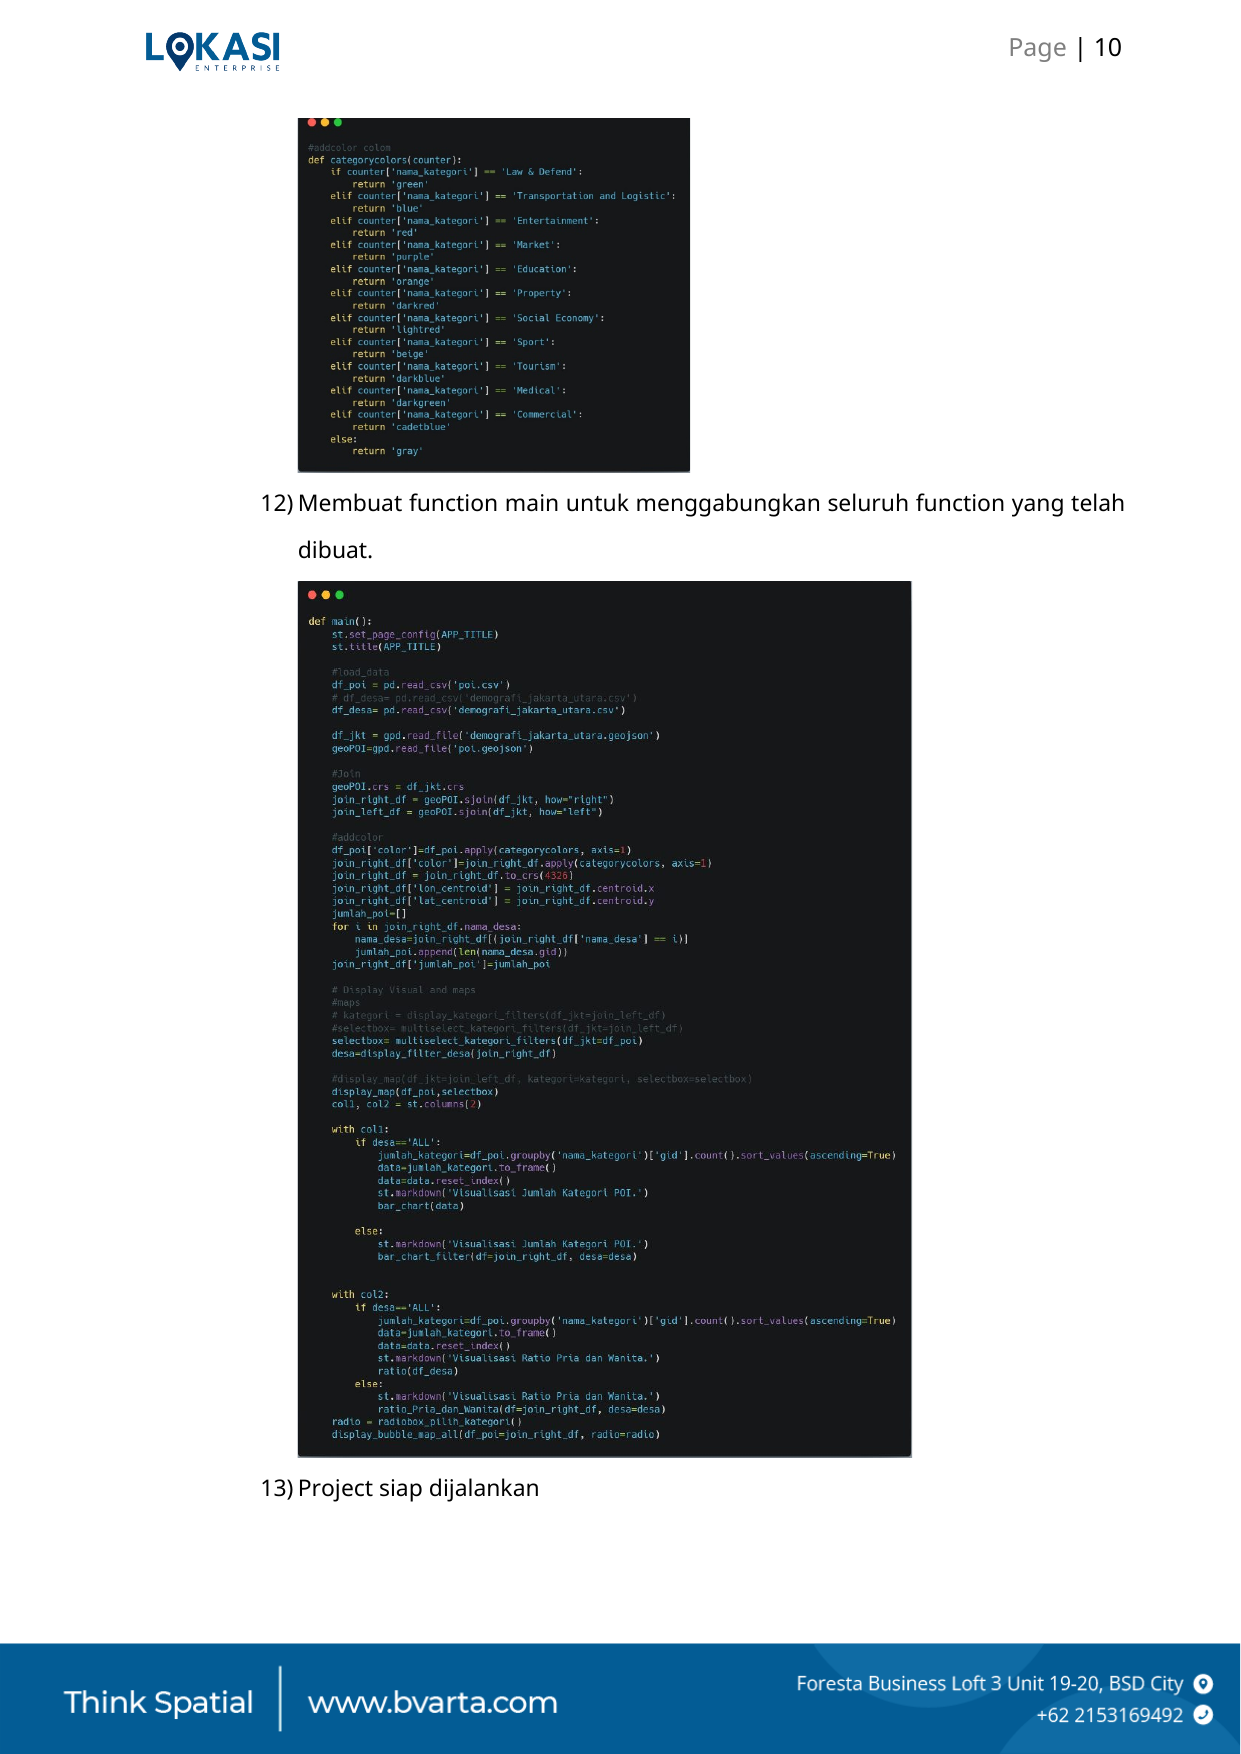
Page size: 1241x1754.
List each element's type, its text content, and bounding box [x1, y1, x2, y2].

list Membuat function main untuk menggabungkan seluruh function yang telah dibuat. [260, 487, 1127, 566]
list Project siap dijalankan [260, 1472, 1127, 1503]
picture [297, 118, 691, 473]
picture [140, 31, 286, 73]
picture [0, 1643, 1241, 1754]
picture [297, 581, 913, 1458]
